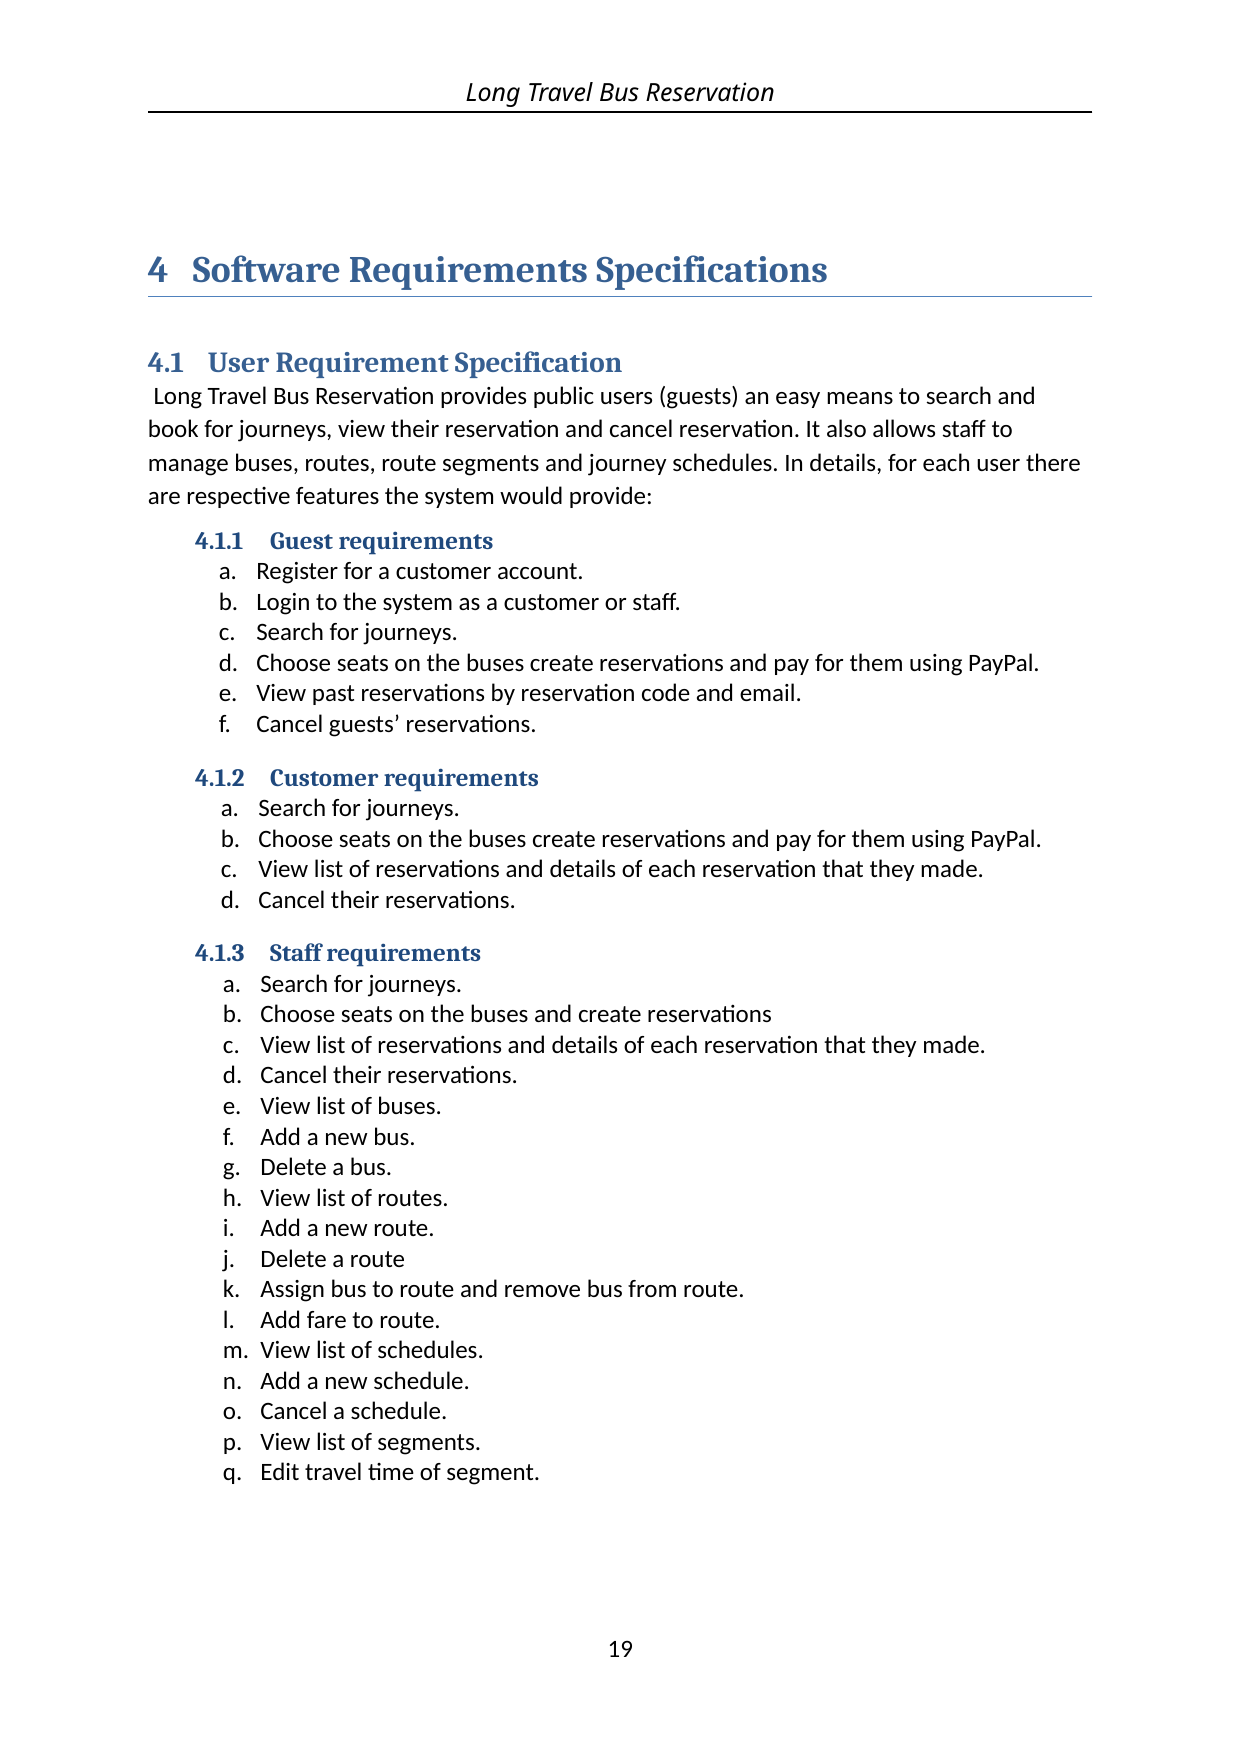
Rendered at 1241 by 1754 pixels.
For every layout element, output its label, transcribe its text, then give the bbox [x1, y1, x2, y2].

list View list of segments. [223, 1426, 1092, 1456]
list Login to the system as a customer or staff. [218, 586, 1092, 616]
list Cancel their reservations. [223, 1059, 1092, 1090]
list Search for journeys. [223, 968, 1092, 998]
list Edit travel time of segment. [223, 1456, 1092, 1487]
list View list of routes. [223, 1182, 1092, 1212]
list Delete a bus. [223, 1151, 1092, 1182]
subtitle Customer requirements [195, 763, 1092, 792]
list View list of buses. [223, 1090, 1092, 1121]
list Add a new route. [223, 1212, 1092, 1243]
list Search for journeys. [221, 792, 1092, 823]
list Delete a route [223, 1243, 1092, 1273]
list View list of reservations and details of each reservation that they made. [221, 853, 1092, 884]
list Choose seats on the buses create reservations and pay for them using PayPal. [221, 823, 1092, 853]
list Search for journeys. [218, 616, 1092, 647]
list View list of reservations and details of each reservation that they made. [223, 1029, 1092, 1059]
list Add a new schedule. [223, 1365, 1092, 1395]
list Choose seats on the buses and create reservations [223, 998, 1092, 1029]
list Choose seats on the buses create reservations and pay for them using PayPal. [218, 647, 1092, 677]
text Long Travel Bus Reservation provides public users (guests) an easy means to search and book for journeys, view their reservation and cancel reservation. It also allows staff to manage buses, routes, route segments and journey schedules. In details, for each user there are respective features the system would provide: [148, 380, 1092, 511]
list View list of schedules. [223, 1334, 1092, 1365]
list View past reservations by reservation code and email. [218, 677, 1092, 708]
list Register for a customer account. [218, 555, 1092, 586]
subtitle User Requirement Specification [148, 346, 1092, 380]
list Cancel a schedule. [223, 1395, 1092, 1426]
subtitle Software Requirements Specifications [148, 248, 1092, 296]
list Cancel guests’ reservations. [218, 708, 1092, 738]
subtitle Guest requirements [195, 527, 1092, 555]
list Add fare to route. [223, 1304, 1092, 1334]
subtitle Staff requirements [195, 939, 1092, 968]
list Assign bus to route and remove bus from route. [223, 1273, 1092, 1304]
list Add a new bus. [223, 1121, 1092, 1151]
list Cancel their reservations. [221, 884, 1092, 914]
